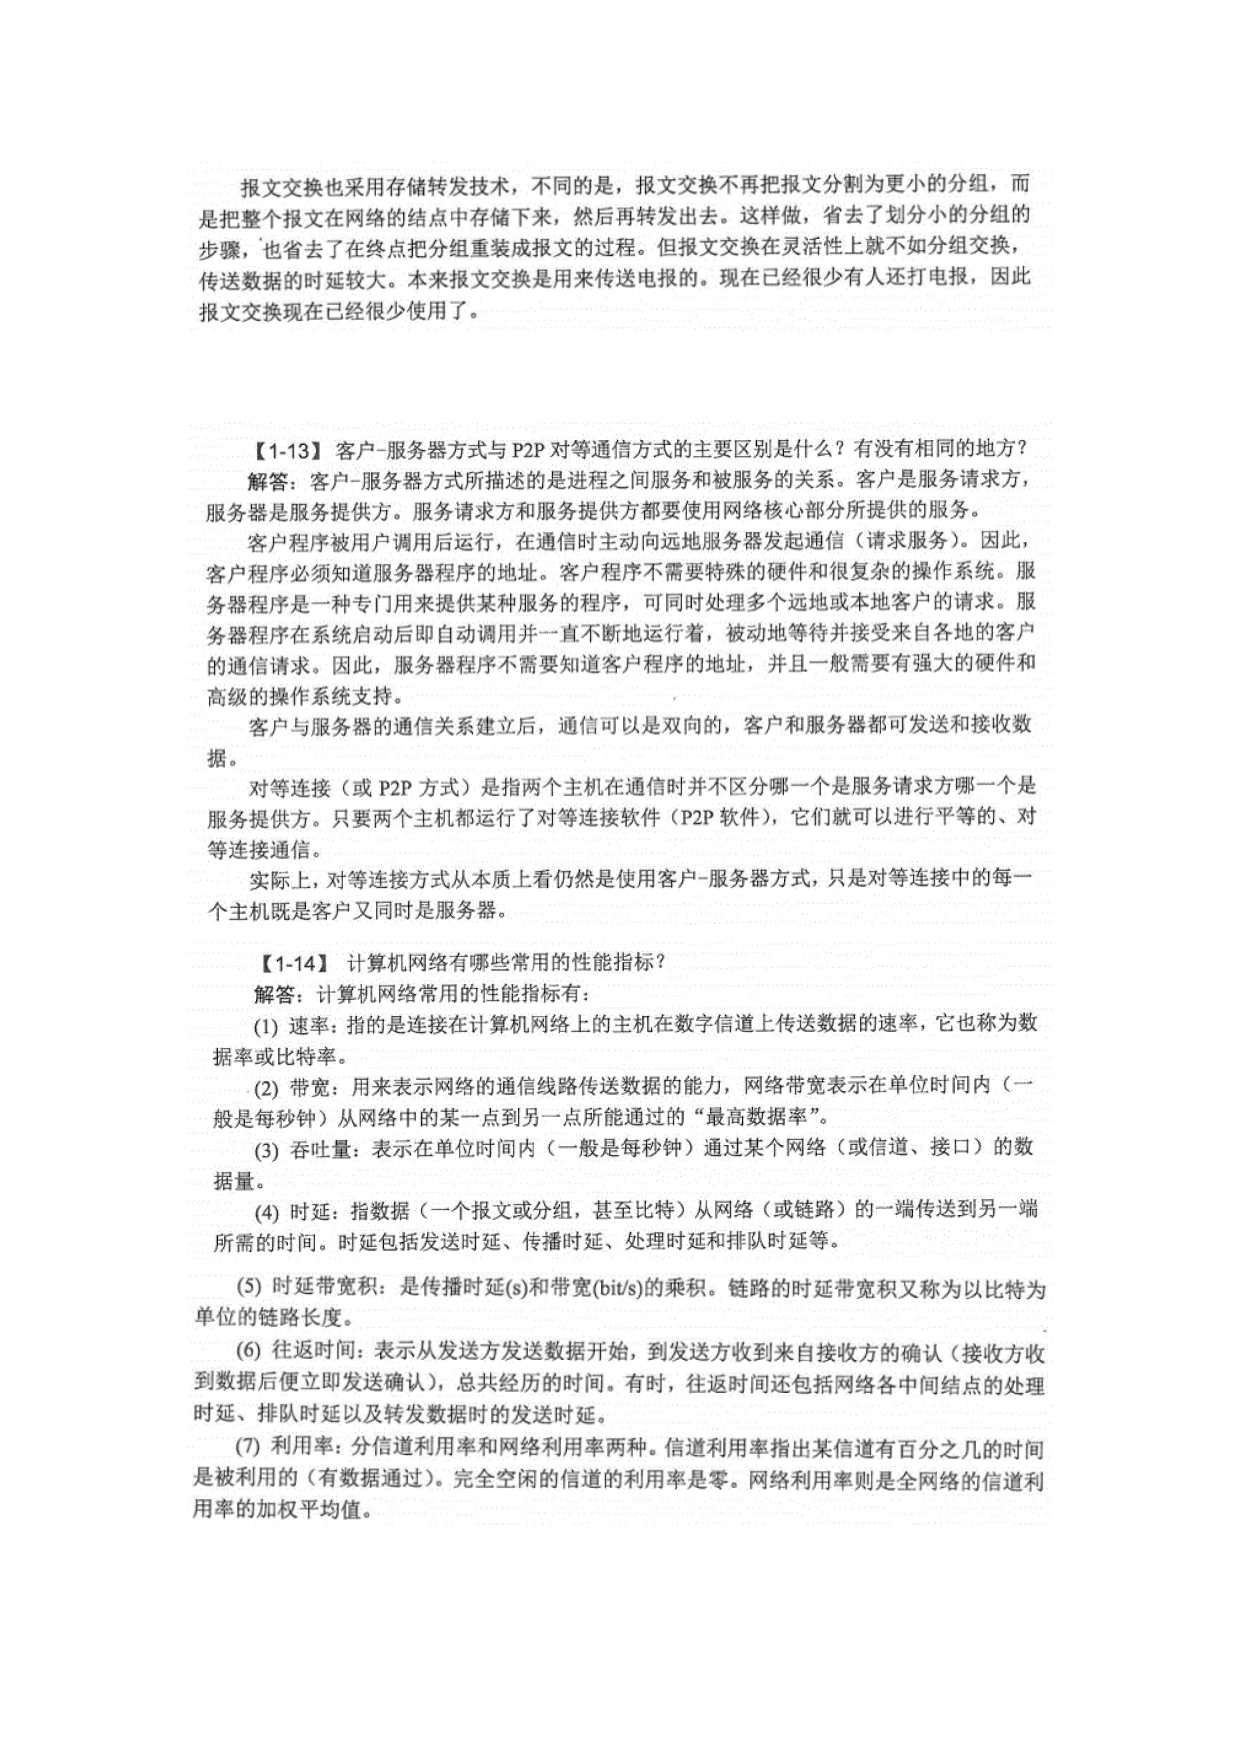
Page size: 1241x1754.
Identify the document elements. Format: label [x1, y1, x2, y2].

picture [187, 422, 1053, 934]
picture [187, 1267, 1053, 1526]
picture [187, 942, 1053, 1262]
picture [187, 162, 1053, 333]
